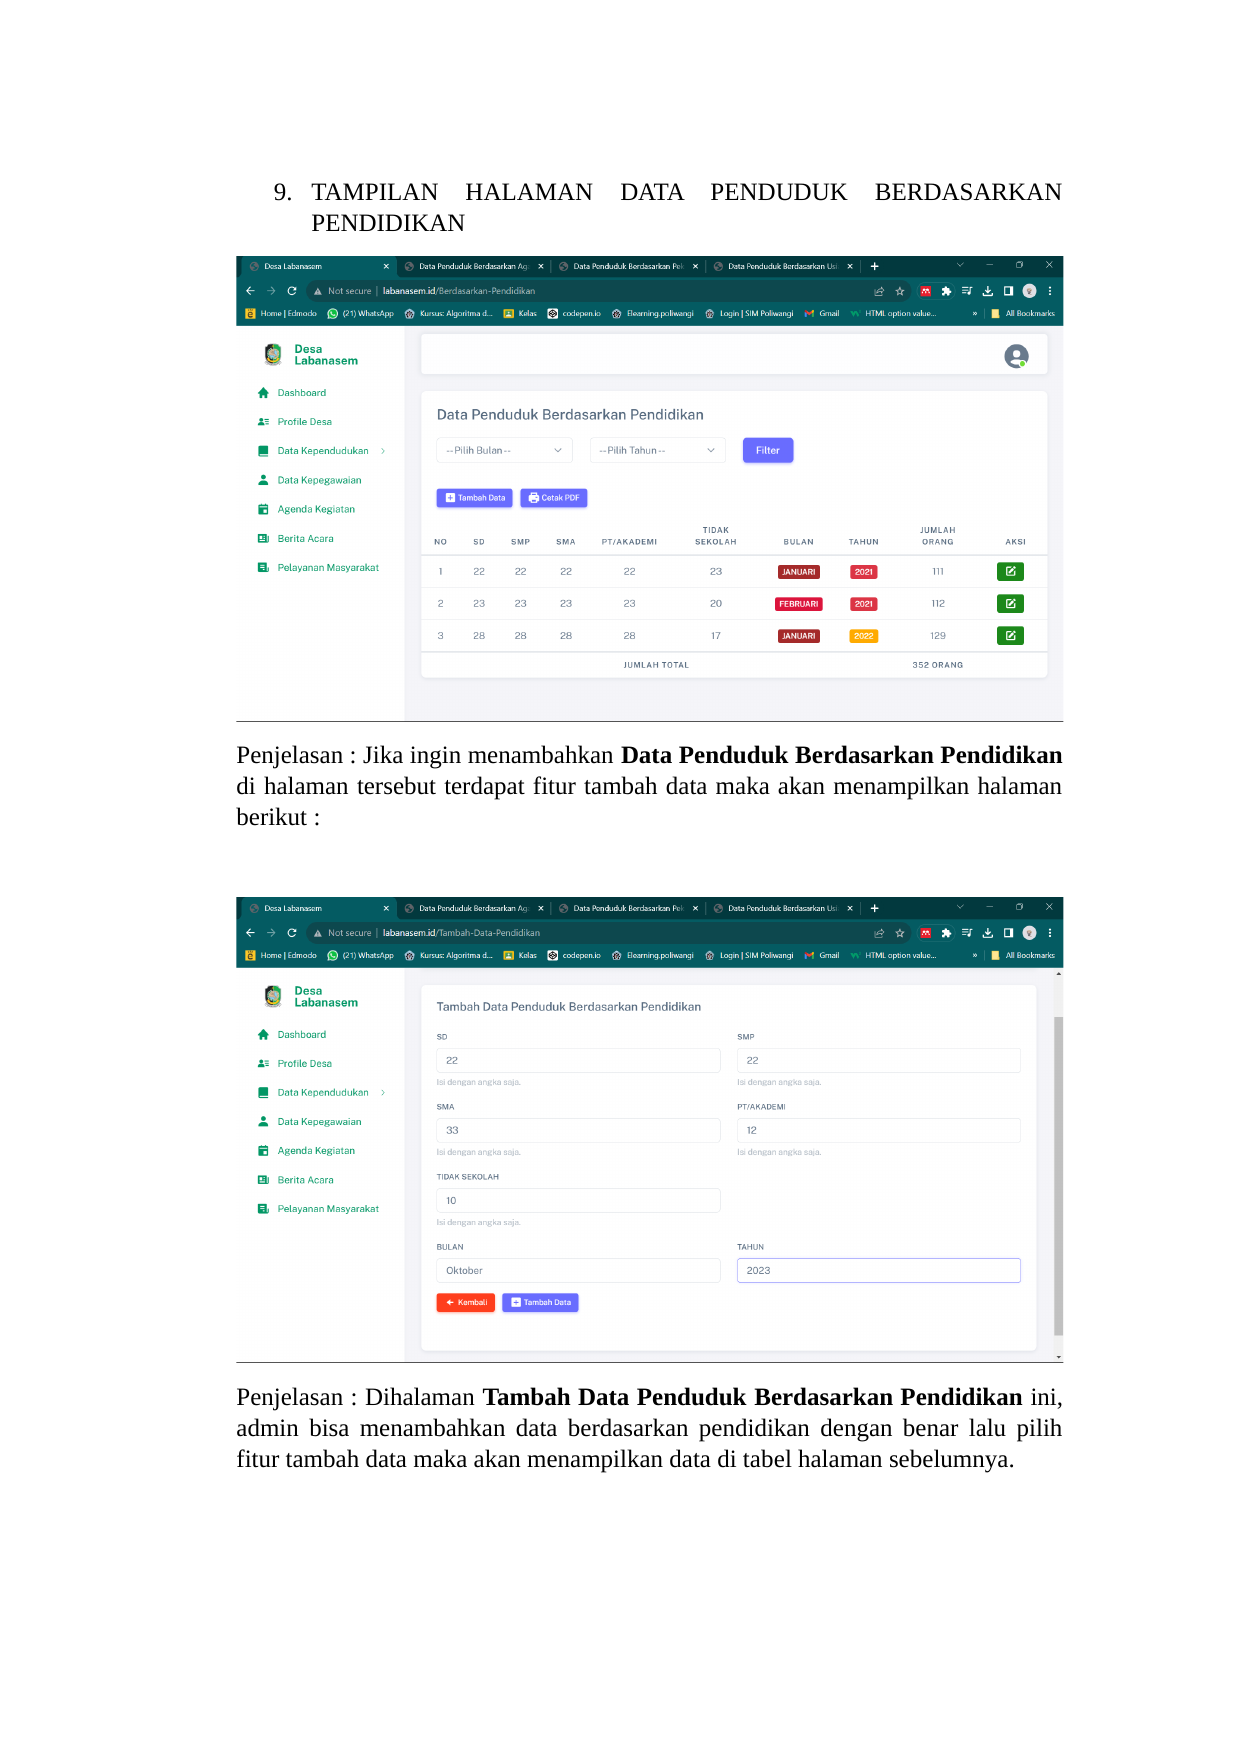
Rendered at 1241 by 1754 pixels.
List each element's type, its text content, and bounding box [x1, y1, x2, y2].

text Penjelasan : Dihalaman Tambah Data Penduduk Berdasarkan Pendidikan ini, admin bisa menambahkan data berdasarkan pendidikan dengan benar lalu pilih fitur tambah data maka akan menampilkan data di tabel halaman sebelumnya. [236, 1382, 1063, 1473]
picture [236, 256, 1064, 722]
picture [236, 897, 1064, 1363]
text Penjelasan : Jika ingin menambahkan Data Penduduk Berdasarkan Pendidikan di halaman tersebut terdapat fitur tambah data maka akan menampilkan halaman berikut : [236, 740, 1063, 831]
list TAMPILAN HALAMAN DATA PENDUDUK BERDASARKAN PENDIDIKAN [274, 177, 1063, 237]
